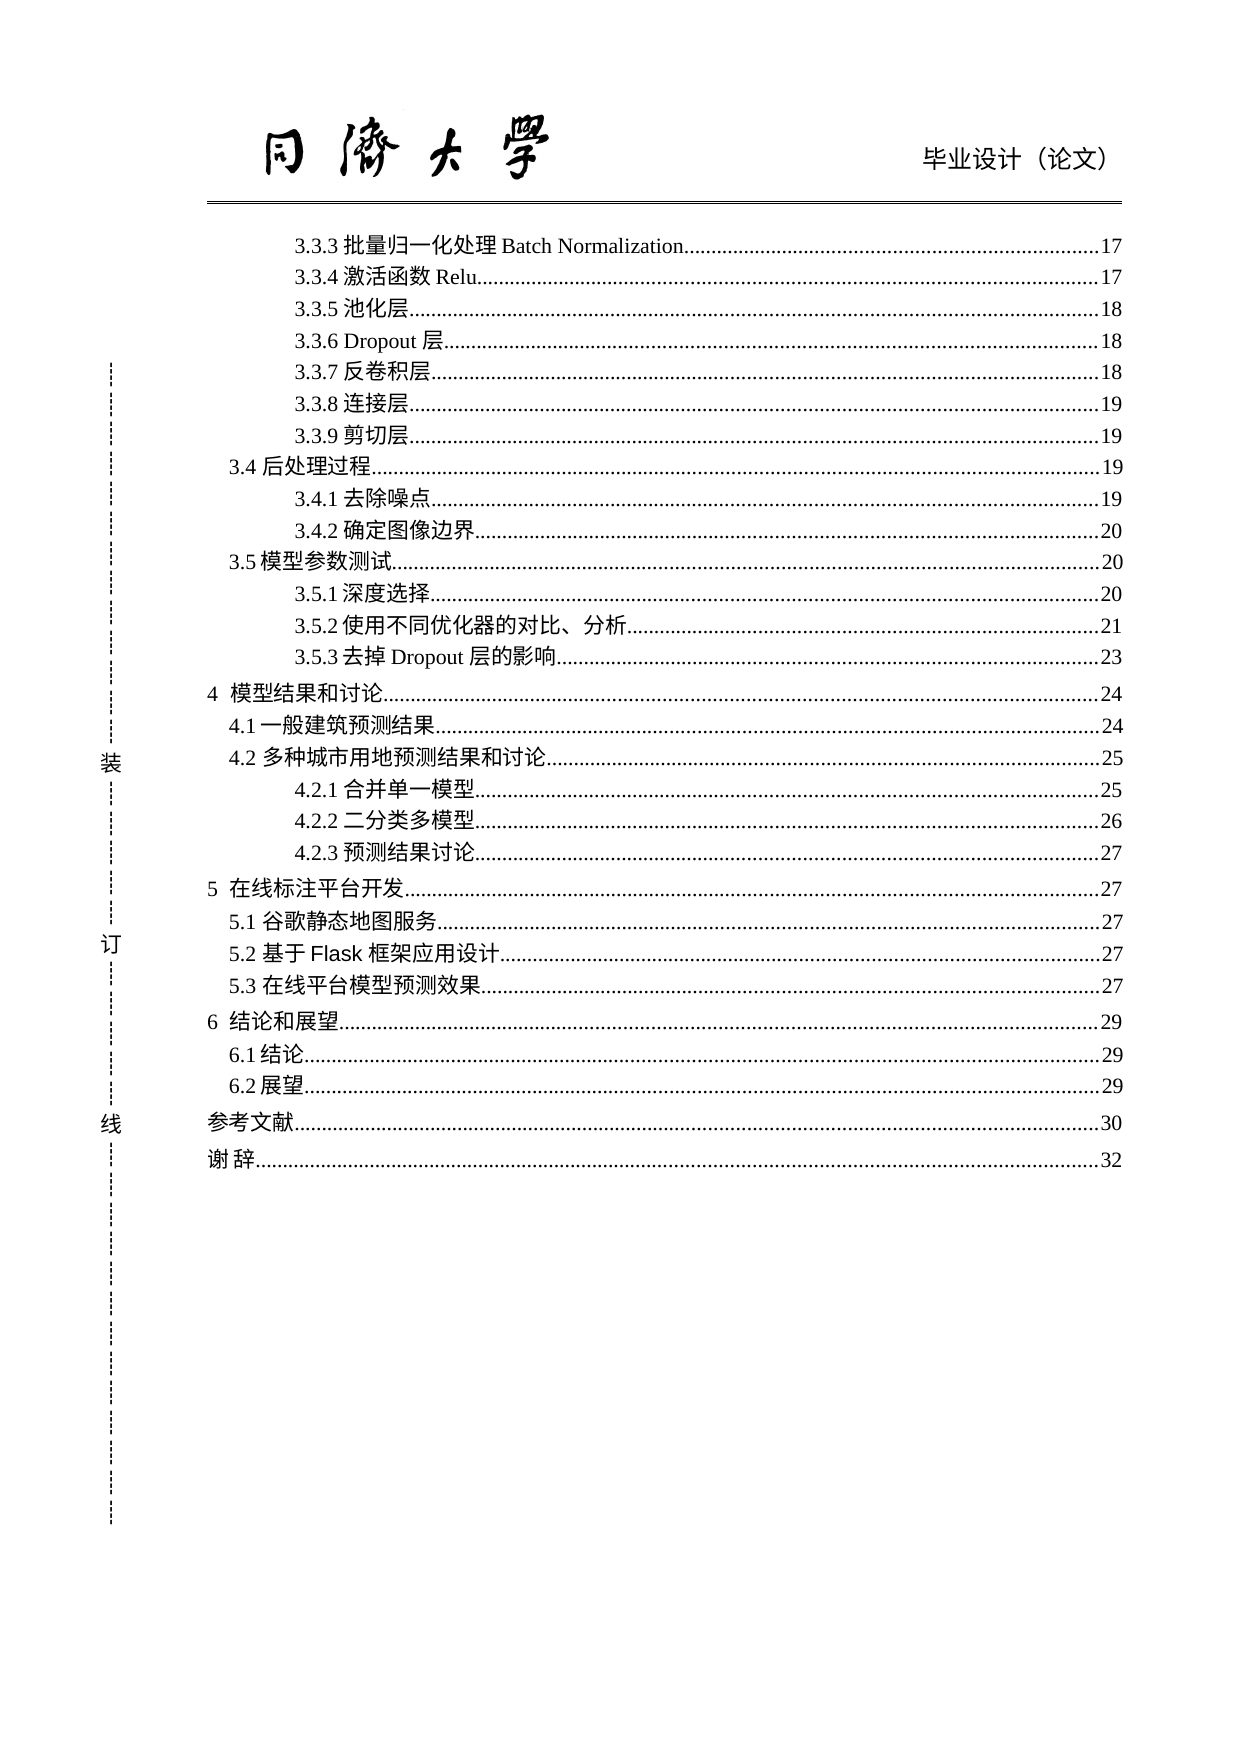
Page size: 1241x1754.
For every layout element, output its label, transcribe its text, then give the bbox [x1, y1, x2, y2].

text 5.1 谷歌静态地图服务 27 [229, 904, 1123, 936]
text 6 结论和展望 29 [207, 999, 1122, 1037]
text 3.3.8 连接层 19 [294, 386, 1122, 418]
text 3.5.2使用不同优化器的对比、分析 21 [294, 608, 1122, 639]
text 3.4 后处理过程 19 [229, 449, 1123, 481]
text 3.3.3 批量归一化处理Batch Normalization 17 [294, 228, 1122, 259]
text 4.1一般建筑预测结果 24 [229, 708, 1123, 740]
text 4.2 多种城市用地预测结果和讨论 25 [229, 740, 1123, 772]
text 4 模型结果和讨论 24 [207, 671, 1122, 708]
text 6.2展望 29 [229, 1068, 1123, 1100]
text 6.1结论 29 [229, 1037, 1123, 1068]
text 谢 辞 32 [207, 1138, 1122, 1175]
text 3.4.2 确定图像边界 20 [294, 513, 1122, 544]
text 5.3 在线平台模型预测效果 27 [229, 968, 1123, 999]
text 4.2.2 二分类多模型 26 [294, 803, 1122, 835]
text 3.3.4 激活函数Relu 17 [294, 259, 1122, 291]
picture [244, 106, 567, 185]
text 4.2.3 预测结果讨论 27 [294, 835, 1122, 867]
text 3.4.1 去除噪点 19 [294, 481, 1122, 513]
text 3.3.9 剪切层 19 [294, 418, 1122, 449]
text 3.3.5 池化层 18 [294, 291, 1122, 323]
text 5 在线标注平台开发 27 [207, 867, 1122, 904]
text 参考文献 30 [207, 1100, 1122, 1138]
text 3.5模型参数测试 20 [229, 544, 1123, 576]
text 3.5.1深度选择 20 [294, 576, 1122, 608]
text 3.5.3去掉Dropout 层的影响 23 [294, 639, 1122, 671]
text 3.3.6 Dropout 层 18 [294, 323, 1122, 354]
text 4.2.1 合并单一模型 25 [294, 772, 1122, 803]
text 5.2 基于Flask 框架应用设计 27 [229, 936, 1123, 968]
text 3.3.7 反卷积层 18 [294, 354, 1122, 386]
